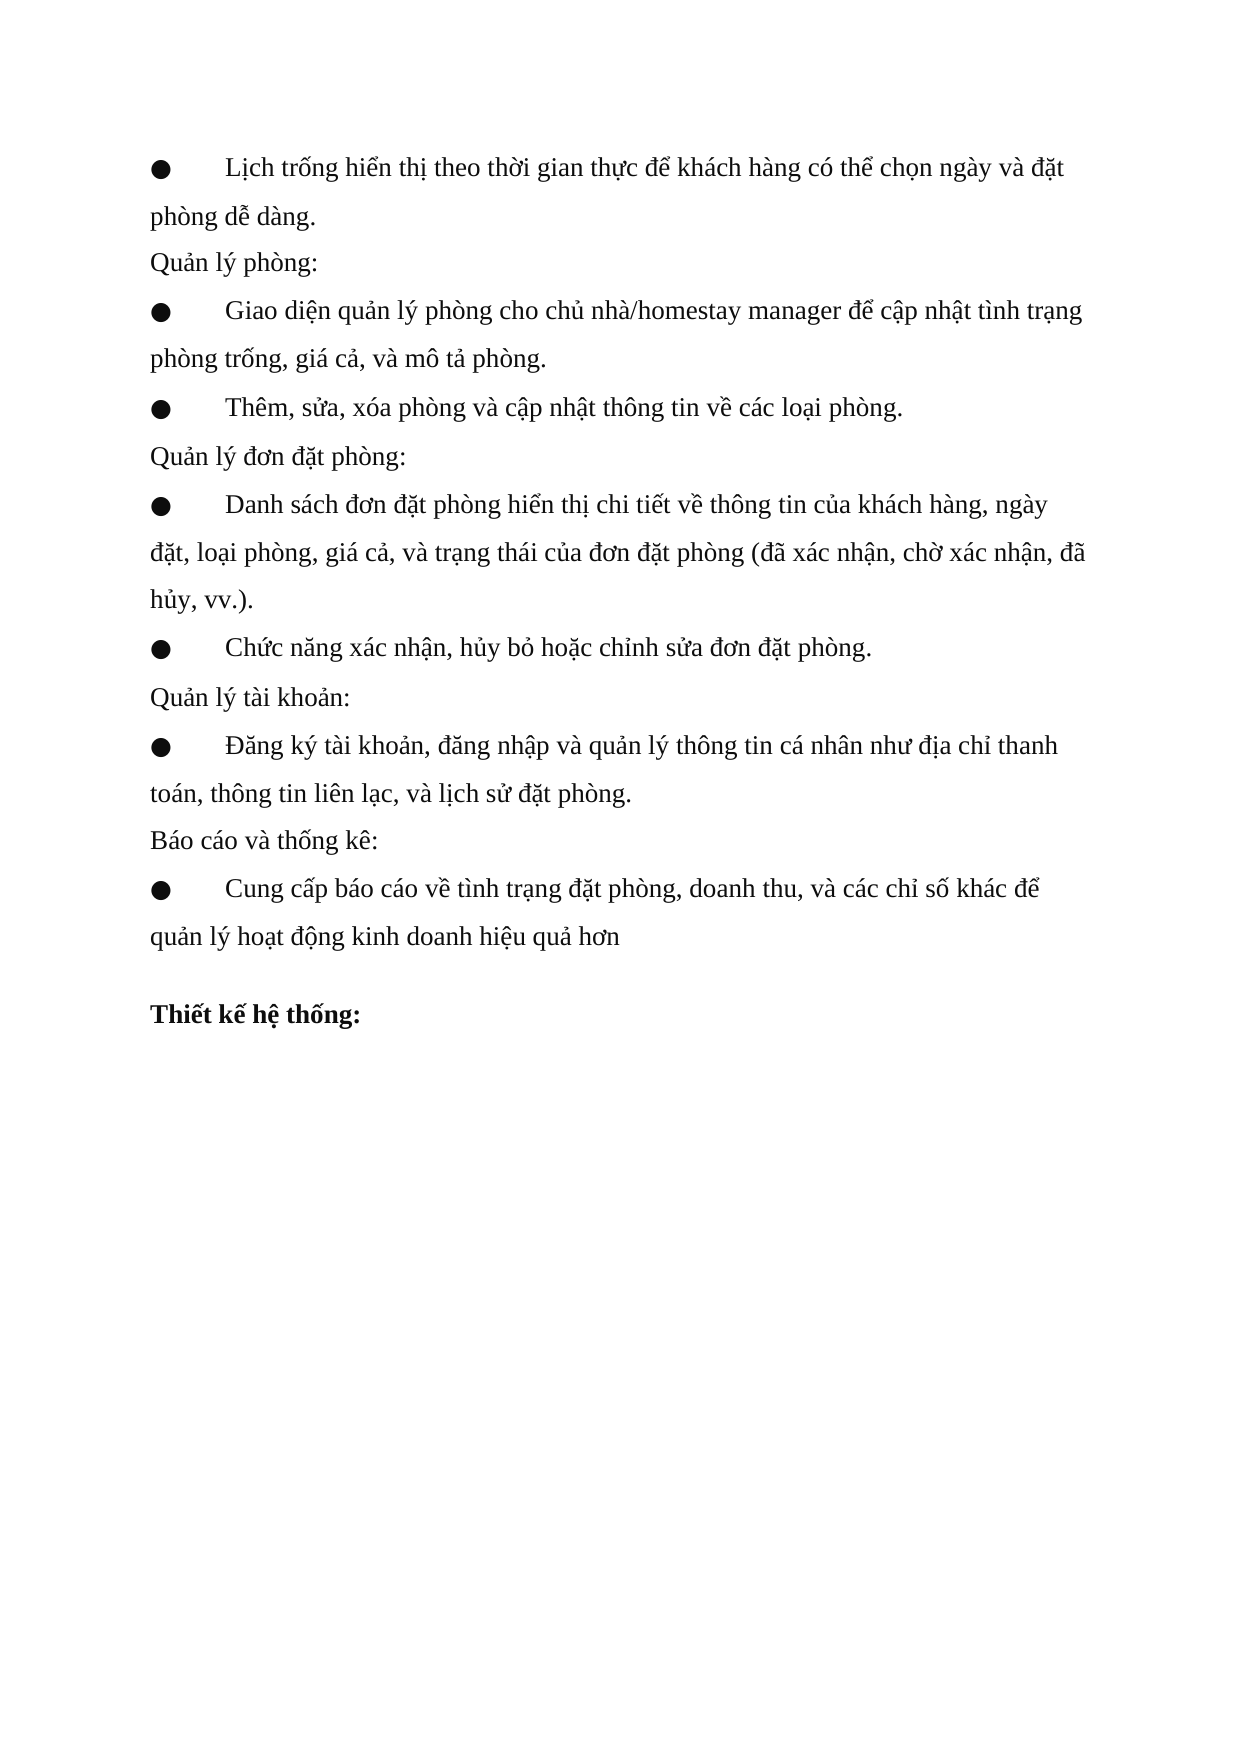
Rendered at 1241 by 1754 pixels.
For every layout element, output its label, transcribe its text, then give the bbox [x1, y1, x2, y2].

list Quản lý đơn đặt phòng: [150, 440, 1090, 471]
list Quản lý tài khoản: [150, 681, 1090, 712]
list Thêm, sửa, xóa phòng và cập nhật thông tin về các loại phòng. [150, 389, 1090, 423]
list Báo cáo và thống kê: [150, 824, 1090, 855]
text Thiết kế hệ thống: [150, 998, 1090, 1029]
list Quản lý phòng: [150, 246, 1090, 277]
list Chức năng xác nhận, hủy bỏ hoặc chỉnh sửa đơn đặt phòng. [150, 630, 1090, 664]
list Giao diện quản lý phòng cho chủ nhà/homestay manager để cập nhật tình trạng phòng trống, giá cả, và mô tả phòng. [150, 293, 1090, 374]
list Lịch trống hiển thị theo thời gian thực để khách hàng có thể chọn ngày và đặt phòng dễ dàng. [150, 150, 1090, 231]
list Đăng ký tài khoản, đăng nhập và quản lý thông tin cá nhân như địa chỉ thanh toán, thông tin liên lạc, và lịch sử đặt phòng. [150, 727, 1090, 808]
list Cung cấp báo cáo về tình trạng đặt phòng, doanh thu, và các chỉ số khác để quản lý hoạt động kinh doanh hiệu quả hơn [150, 870, 1090, 951]
list Danh sách đơn đặt phòng hiển thị chi tiết về thông tin của khách hàng, ngày đặt, loại phòng, giá cả, và trạng thái của đơn đặt phòng (đã xác nhận, chờ xác nhận, đã hủy, vv.). [150, 487, 1090, 614]
